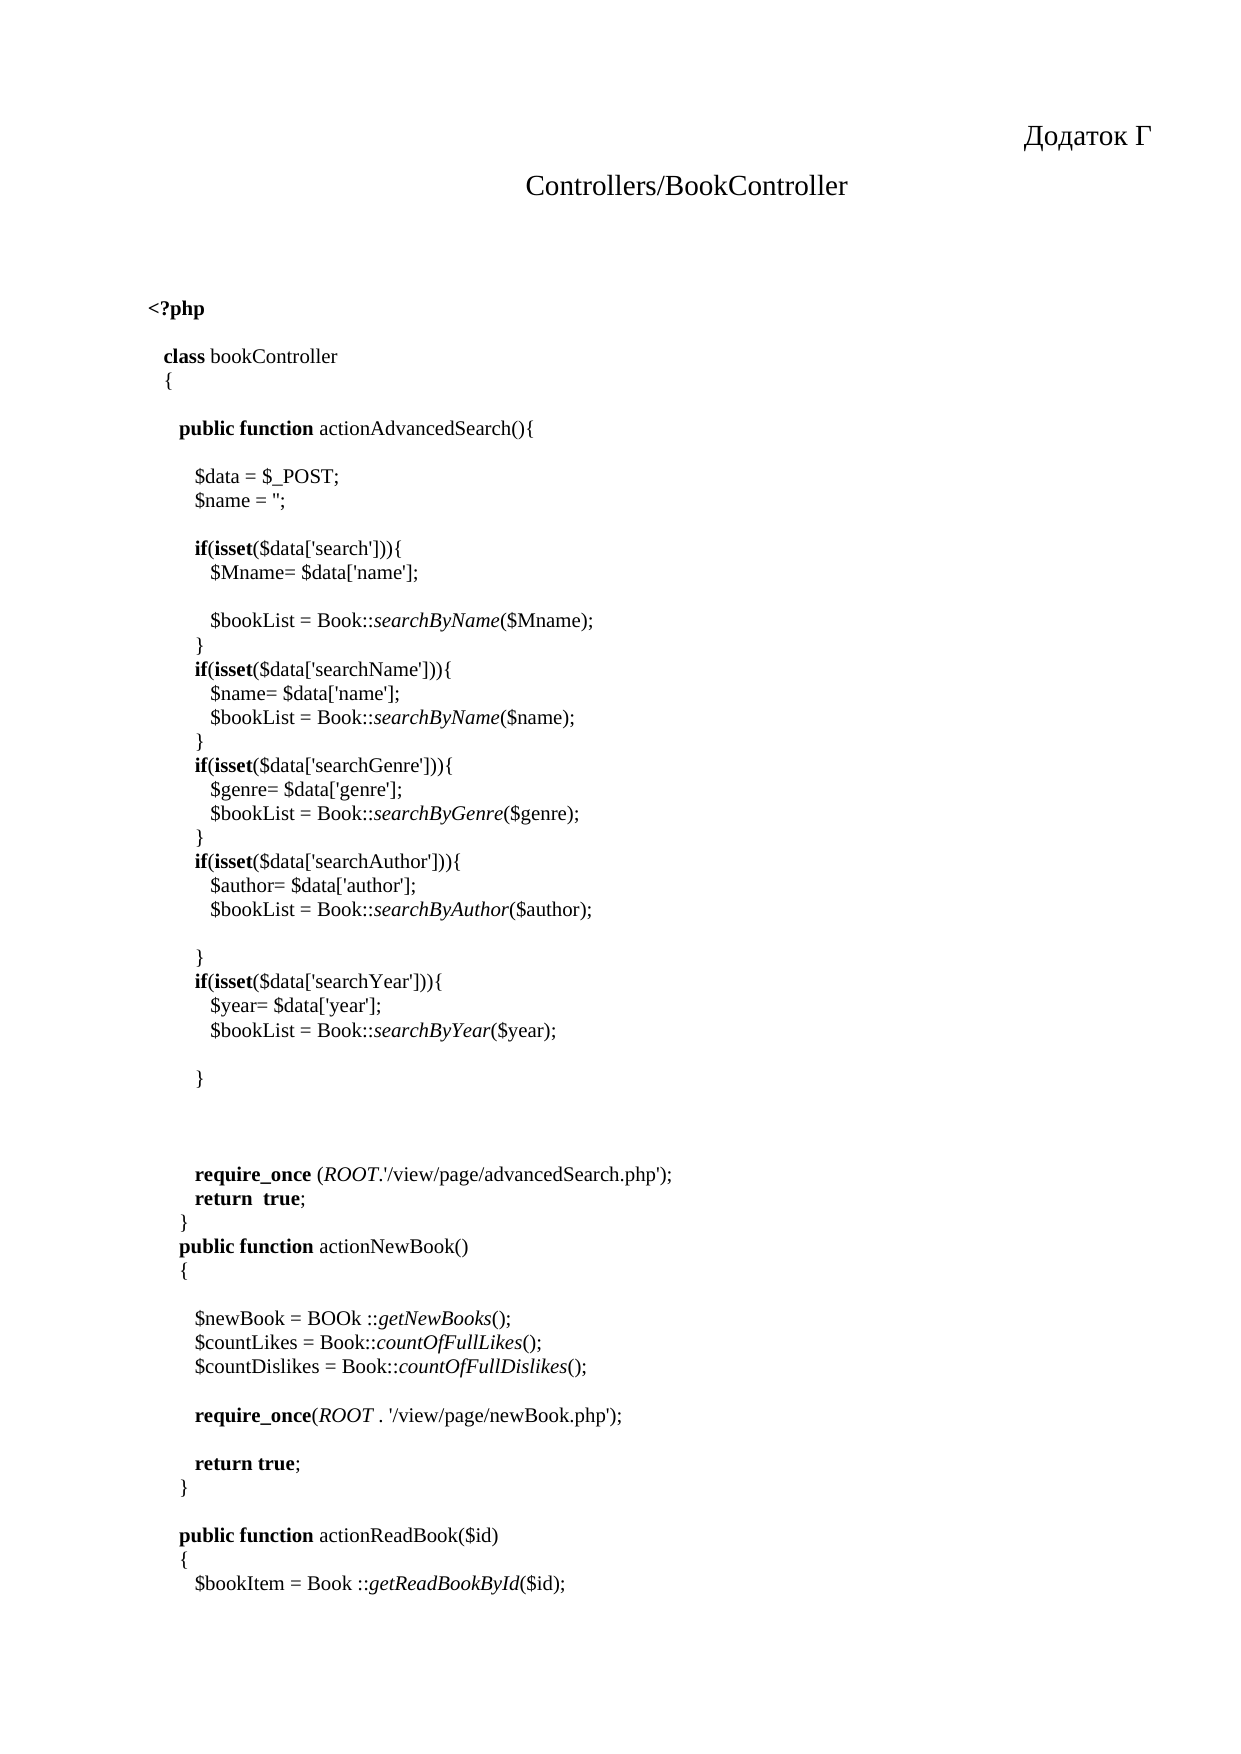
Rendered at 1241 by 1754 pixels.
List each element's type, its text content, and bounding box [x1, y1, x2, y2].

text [148, 296, 1152, 1595]
text Controllers/BookController [148, 168, 1152, 202]
text Додаток Г [148, 118, 1152, 152]
